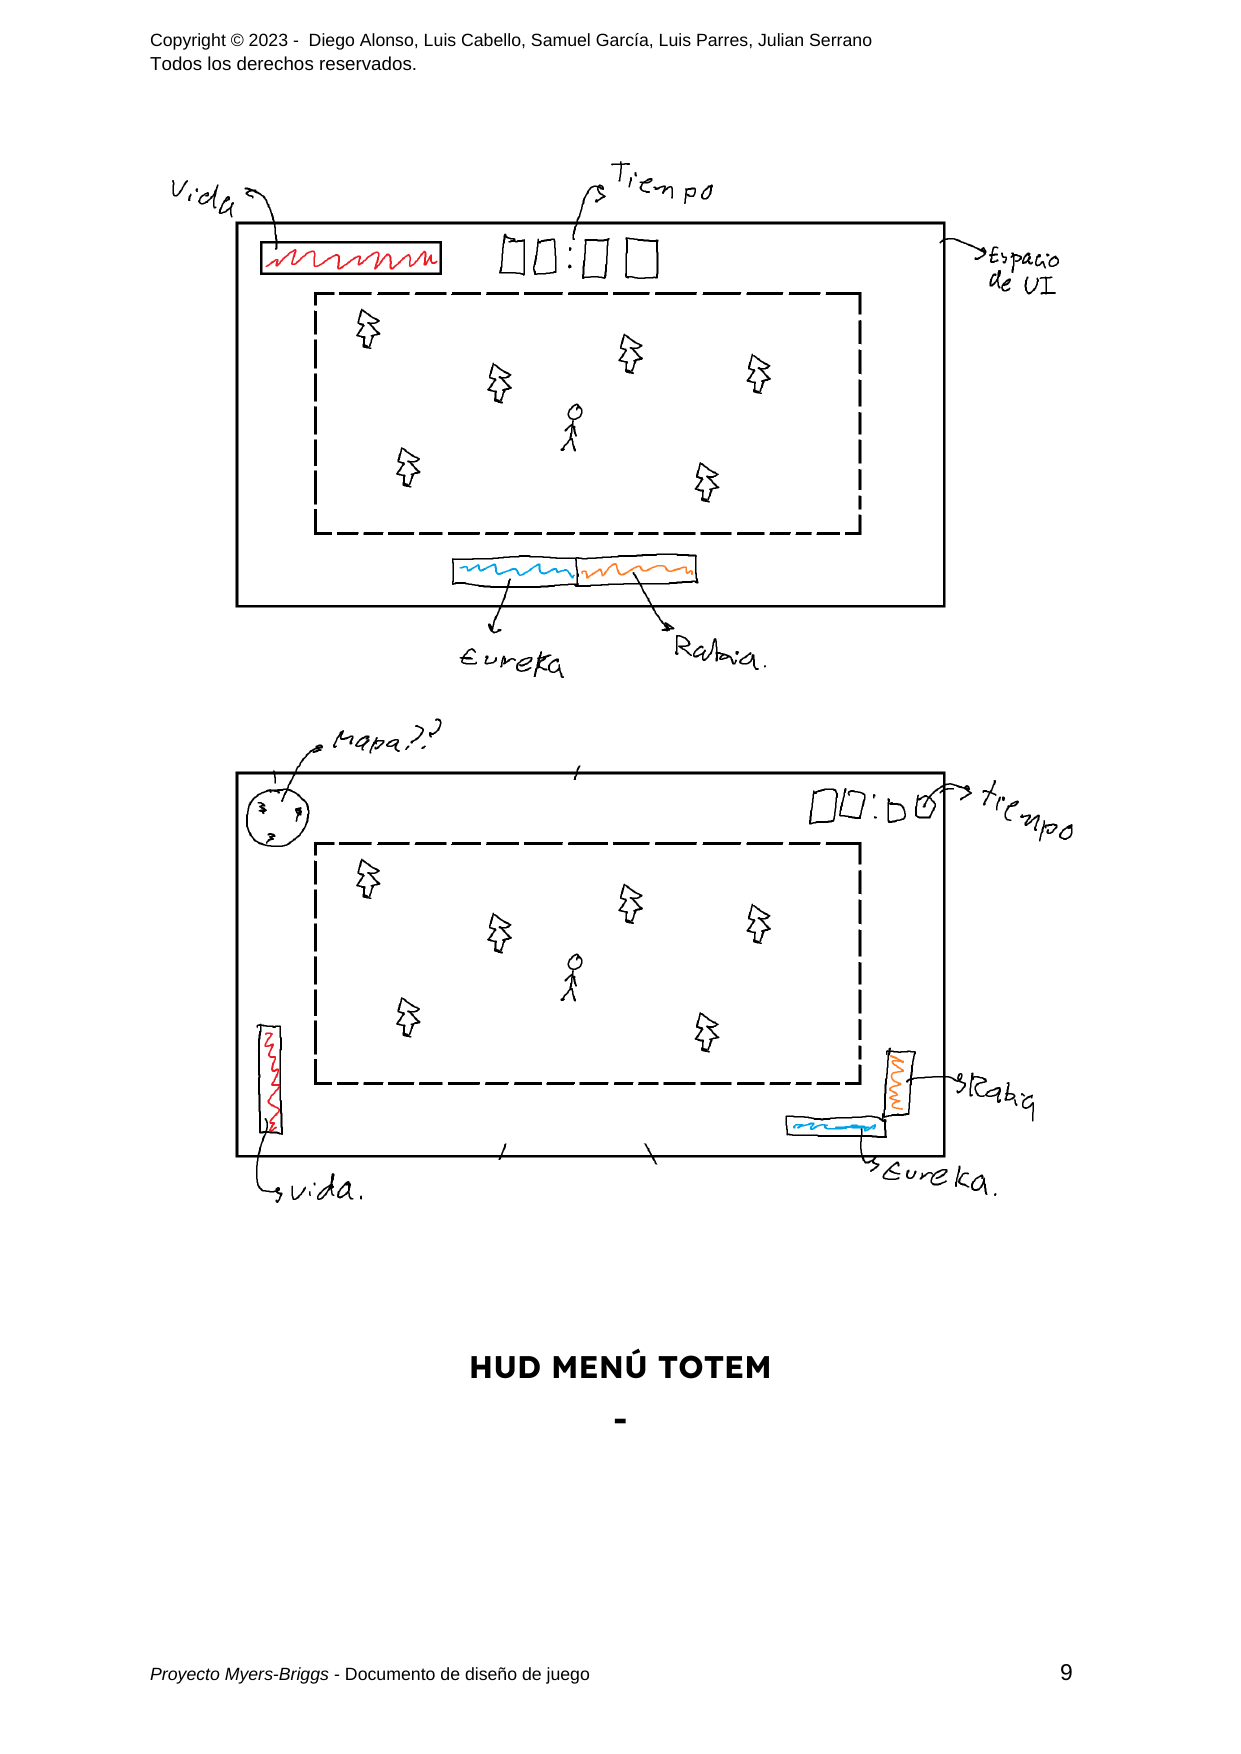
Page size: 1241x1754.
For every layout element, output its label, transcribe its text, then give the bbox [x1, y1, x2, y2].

picture [150, 150, 1091, 696]
subtitle HUD MENÚ TOTEM [150, 1347, 1090, 1386]
text - [150, 1399, 1090, 1438]
picture [150, 699, 1091, 1246]
